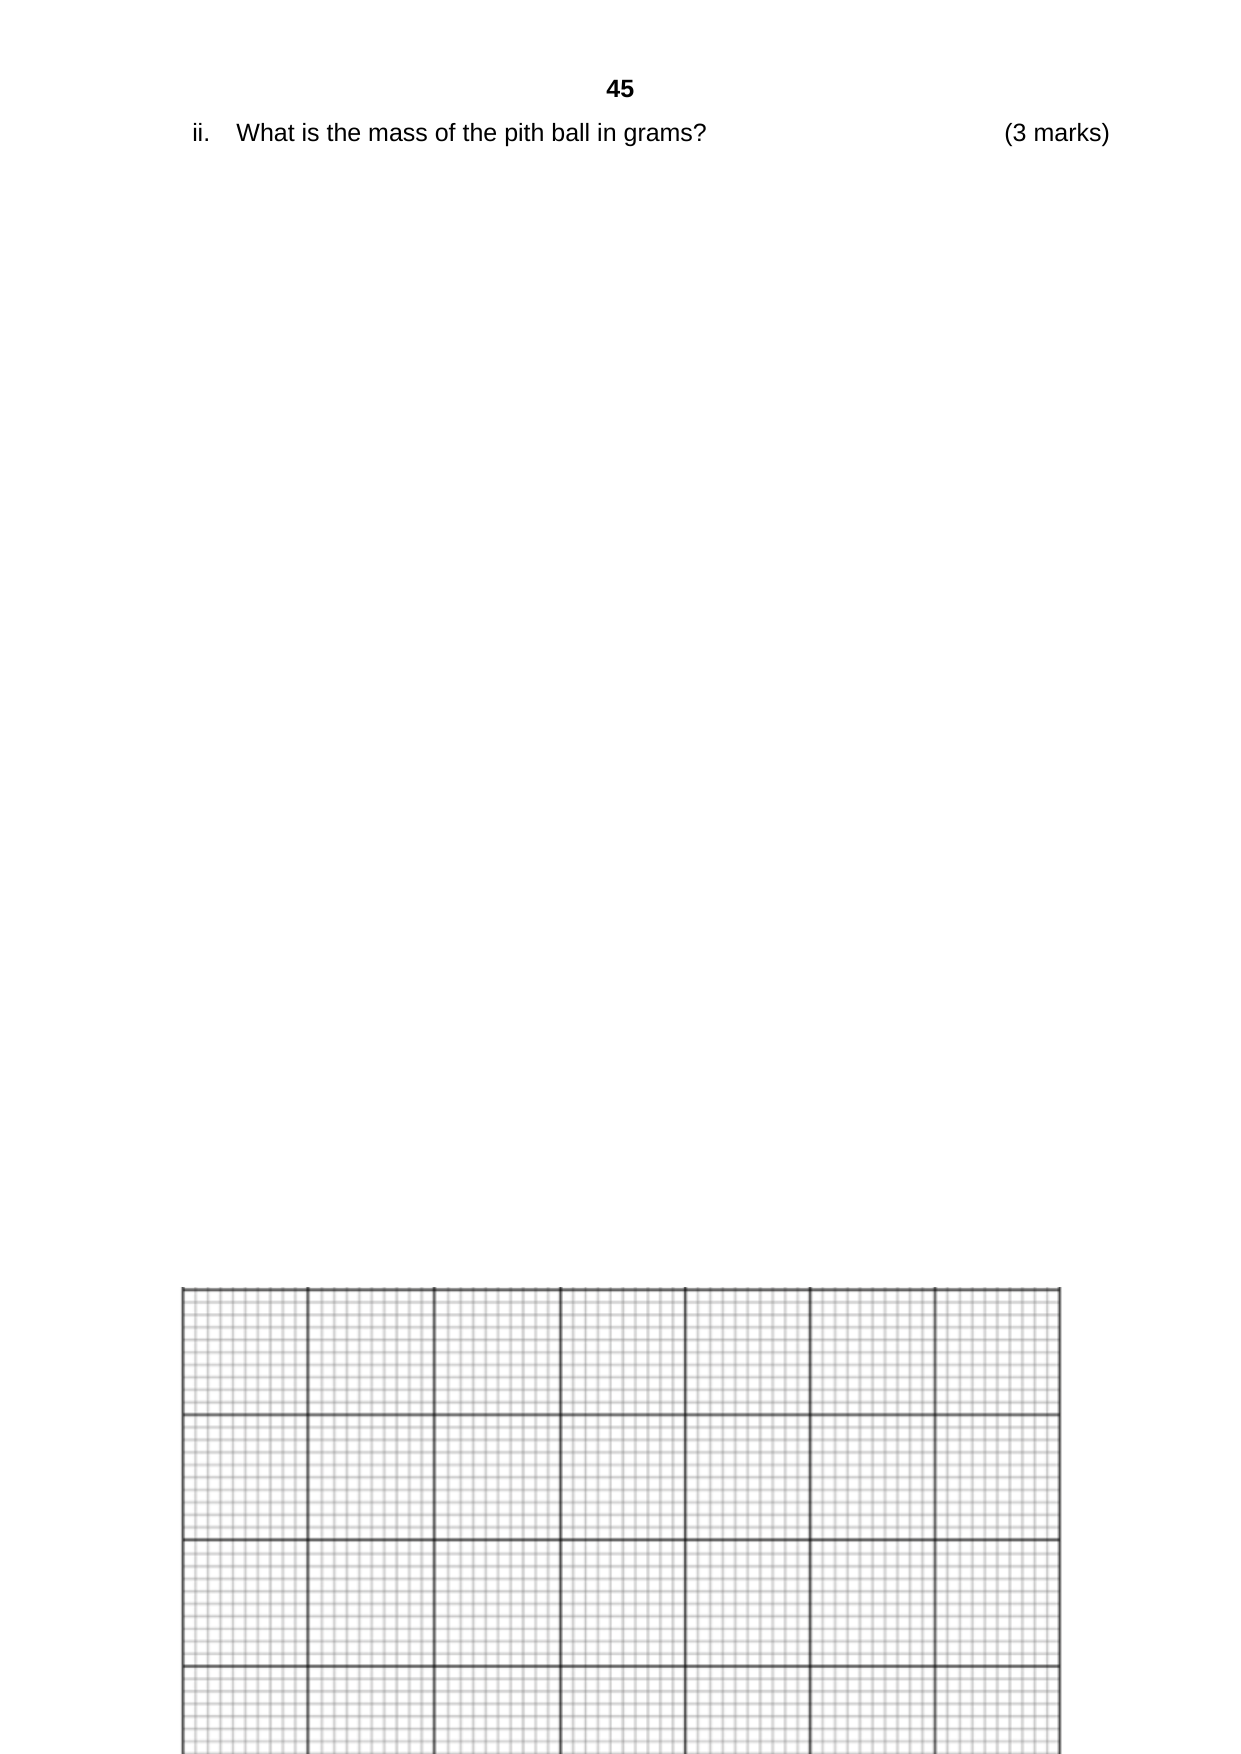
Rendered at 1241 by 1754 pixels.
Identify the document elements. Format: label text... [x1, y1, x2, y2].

picture [179, 1288, 1061, 1754]
list What is the mass of the pith ball in grams? (3 marks) [192, 118, 1122, 147]
